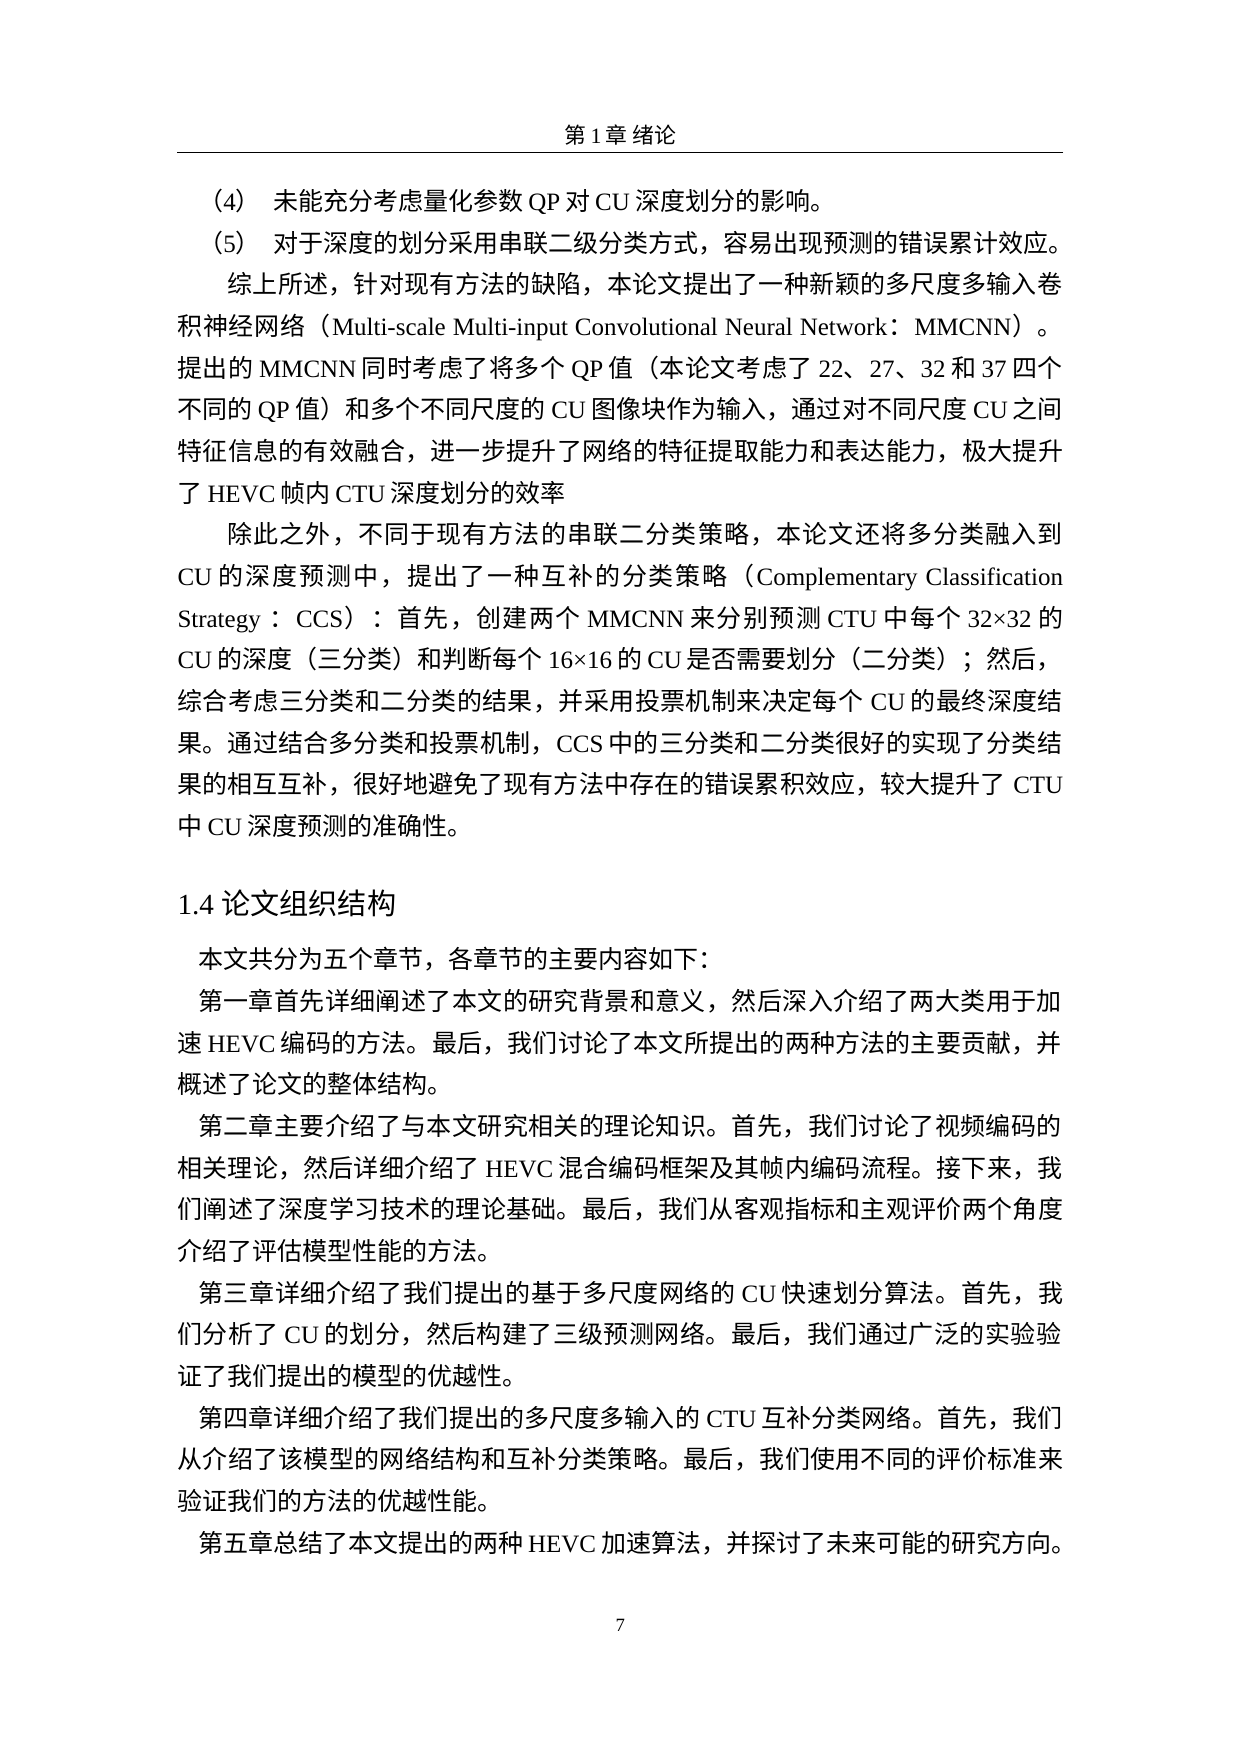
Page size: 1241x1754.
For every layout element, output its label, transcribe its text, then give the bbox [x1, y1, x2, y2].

list 未能充分考虑量化参数QP对CU深度划分的影响。 [198, 177, 1063, 219]
list 对于深度的划分采用串联二级分类方式，容易出现预测的错误累计效应。 [198, 219, 1063, 261]
text 除此之外，不同于现有方法的串联二分类策略，本论文还将多分类融入到CU的深度预测中，提出了一种互补的分类策略（Complementary Classification Strategy ：CCS）：首先，创建两个MMCNN来分别预测CTU中每个32×32的CU的深度（三分类）和判断每个16×16的CU是否需要划分（二分类）；然后，综合考虑三分类和二分类的结果，并采用投票机制来决定每个CU的最终深度结果。通过结合多分类和投票机制，CCS中的三分类和二分类很好的实现了分类结果的相互互补，很好地避免了现有方法中存在的错误累积效应，较大提升了CTU中CU深度预测的准确性。 [177, 511, 1063, 844]
subtitle 论文组织结构 [177, 881, 1063, 923]
text 第四章详细介绍了我们提出的多尺度多输入的CTU互补分类网络。首先，我们从介绍了该模型的网络结构和互补分类策略。最后，我们使用不同的评价标准来验证我们的方法的优越性能。 [177, 1394, 1063, 1519]
text 本文共分为五个章节，各章节的主要内容如下： [177, 936, 1063, 977]
text 第五章总结了本文提出的两种HEVC加速算法，并探讨了未来可能的研究方向。 [177, 1519, 1063, 1561]
text 第二章主要介绍了与本文研究相关的理论知识。首先，我们讨论了视频编码的相关理论，然后详细介绍了HEVC混合编码框架及其帧内编码流程。接下来，我们阐述了深度学习技术的理论基础。最后，我们从客观指标和主观评价两个角度介绍了评估模型性能的方法。 [177, 1102, 1063, 1269]
text 第一章首先详细阐述了本文的研究背景和意义，然后深入介绍了两大类用于加速HEVC编码的方法。最后，我们讨论了本文所提出的两种方法的主要贡献，并概述了论文的整体结构。 [177, 977, 1063, 1102]
text 综上所述，针对现有方法的缺陷，本论文提出了一种新颖的多尺度多输入卷积神经网络（Multi-scale Multi-input Convolutional Neural Network：MMCNN）。提出的MMCNN同时考虑了将多个QP值（本论文考虑了22、27、32和37四个不同的QP值）和多个不同尺度的CU图像块作为输入，通过对不同尺度CU之间特征信息的有效融合，进一步提升了网络的特征提取能力和表达能力，极大提升了HEVC帧内CTU深度划分的效率 [177, 261, 1063, 511]
text 第三章详细介绍了我们提出的基于多尺度网络的CU快速划分算法。首先，我们分析了CU的划分，然后构建了三级预测网络。最后，我们通过广泛的实验验证了我们提出的模型的优越性。 [177, 1269, 1063, 1394]
